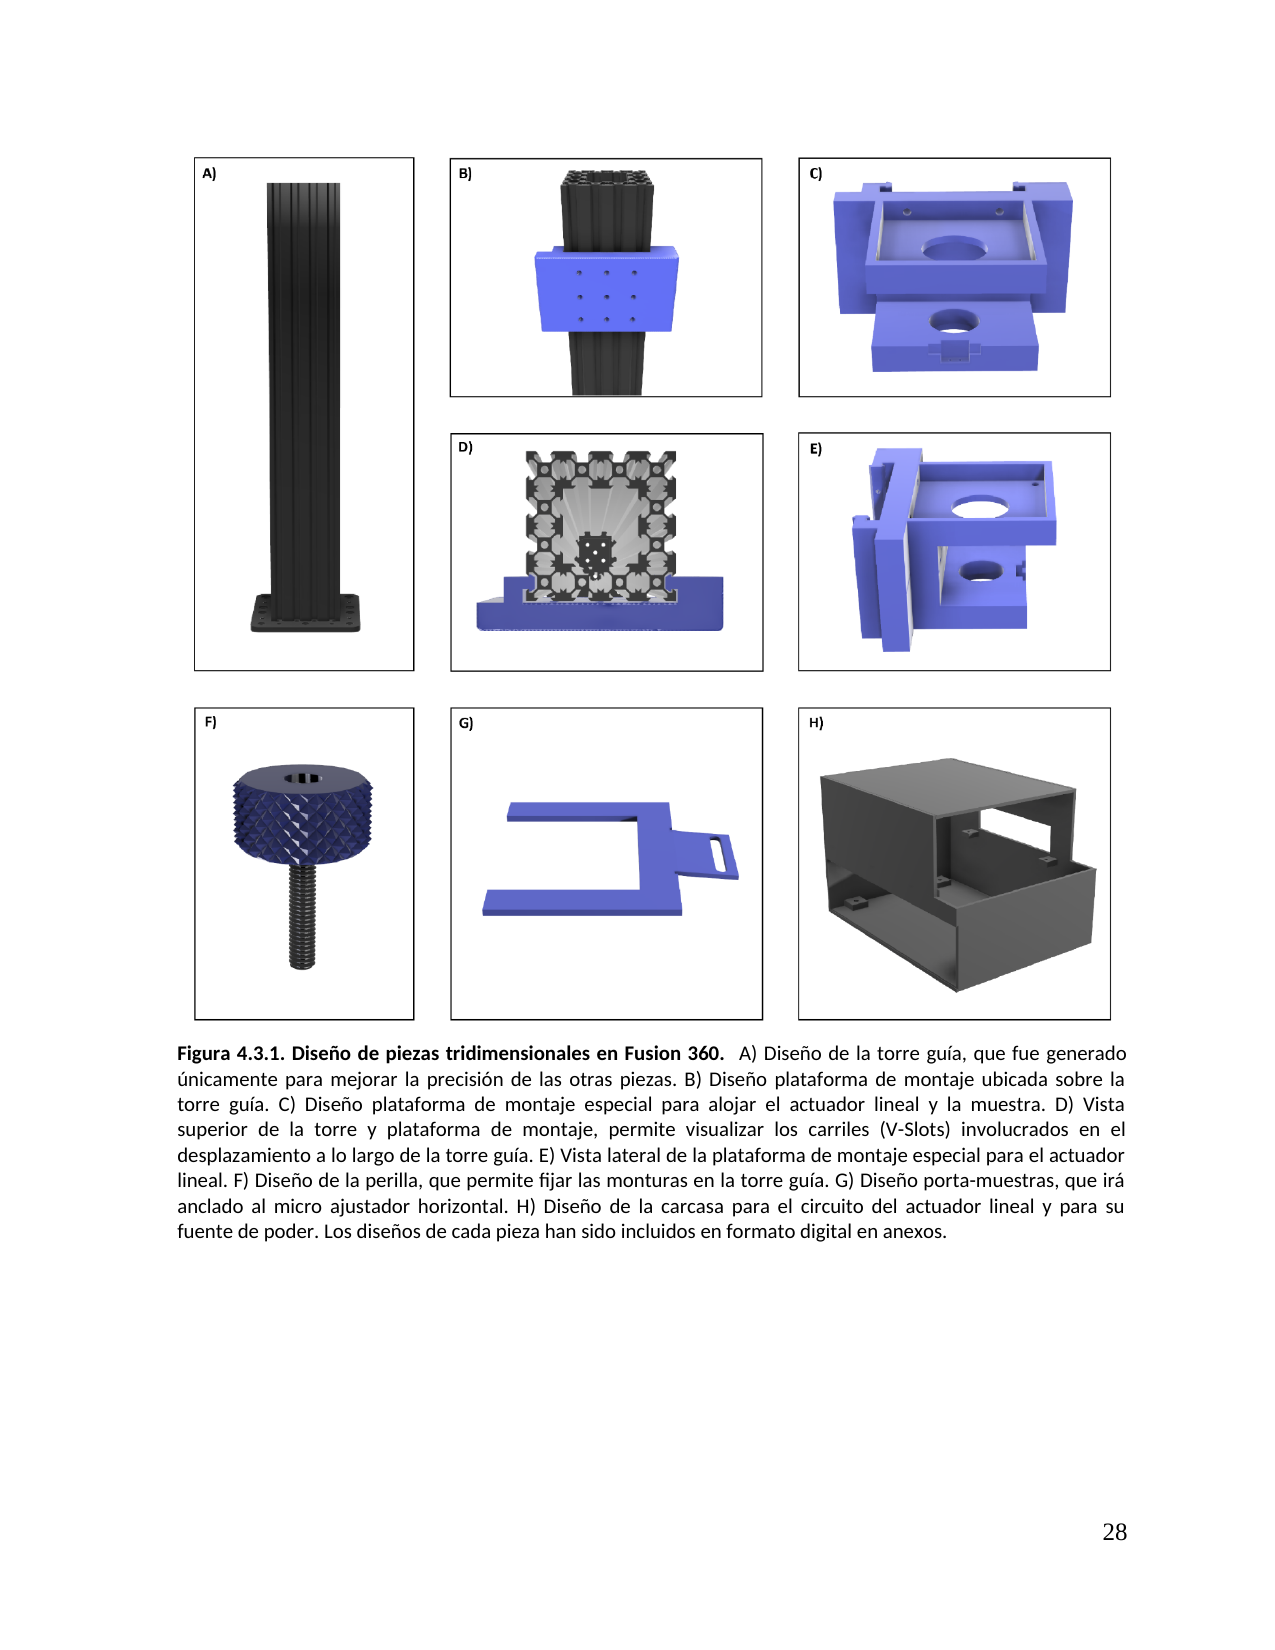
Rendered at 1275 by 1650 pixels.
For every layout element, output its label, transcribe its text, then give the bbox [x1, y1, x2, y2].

text Figura 4.3.1. Diseño de piezas tridimensionales en Fusion 360. A) Diseño de la torre guía, que fue generado únicamente para mejorar la precisión de las otras piezas. B) Diseño plataforma de montaje ubicada sobre la torre guía. C) Diseño plataforma de montaje especial para alojar el actuador lineal y la muestra. D) Vista superior de la torre y plataforma de montaje, permite visualizar los carriles (V-Slots) involucrados en el desplazamiento a lo largo de la torre guía. E) Vista lateral de la plataforma de montaje especial para el actuador lineal. F) Diseño de la perilla, que permite fijar las monturas en la torre guía. G) Diseño porta-muestras, que irá anclado al micro ajustador horizontal. H) Diseño de la carcasa para el circuito del actuador lineal y para su fuente de poder. Los diseños de cada pieza han sido incluidos en formato digital en anexos. [177, 1040, 1127, 1244]
picture [177, 147, 1128, 1027]
